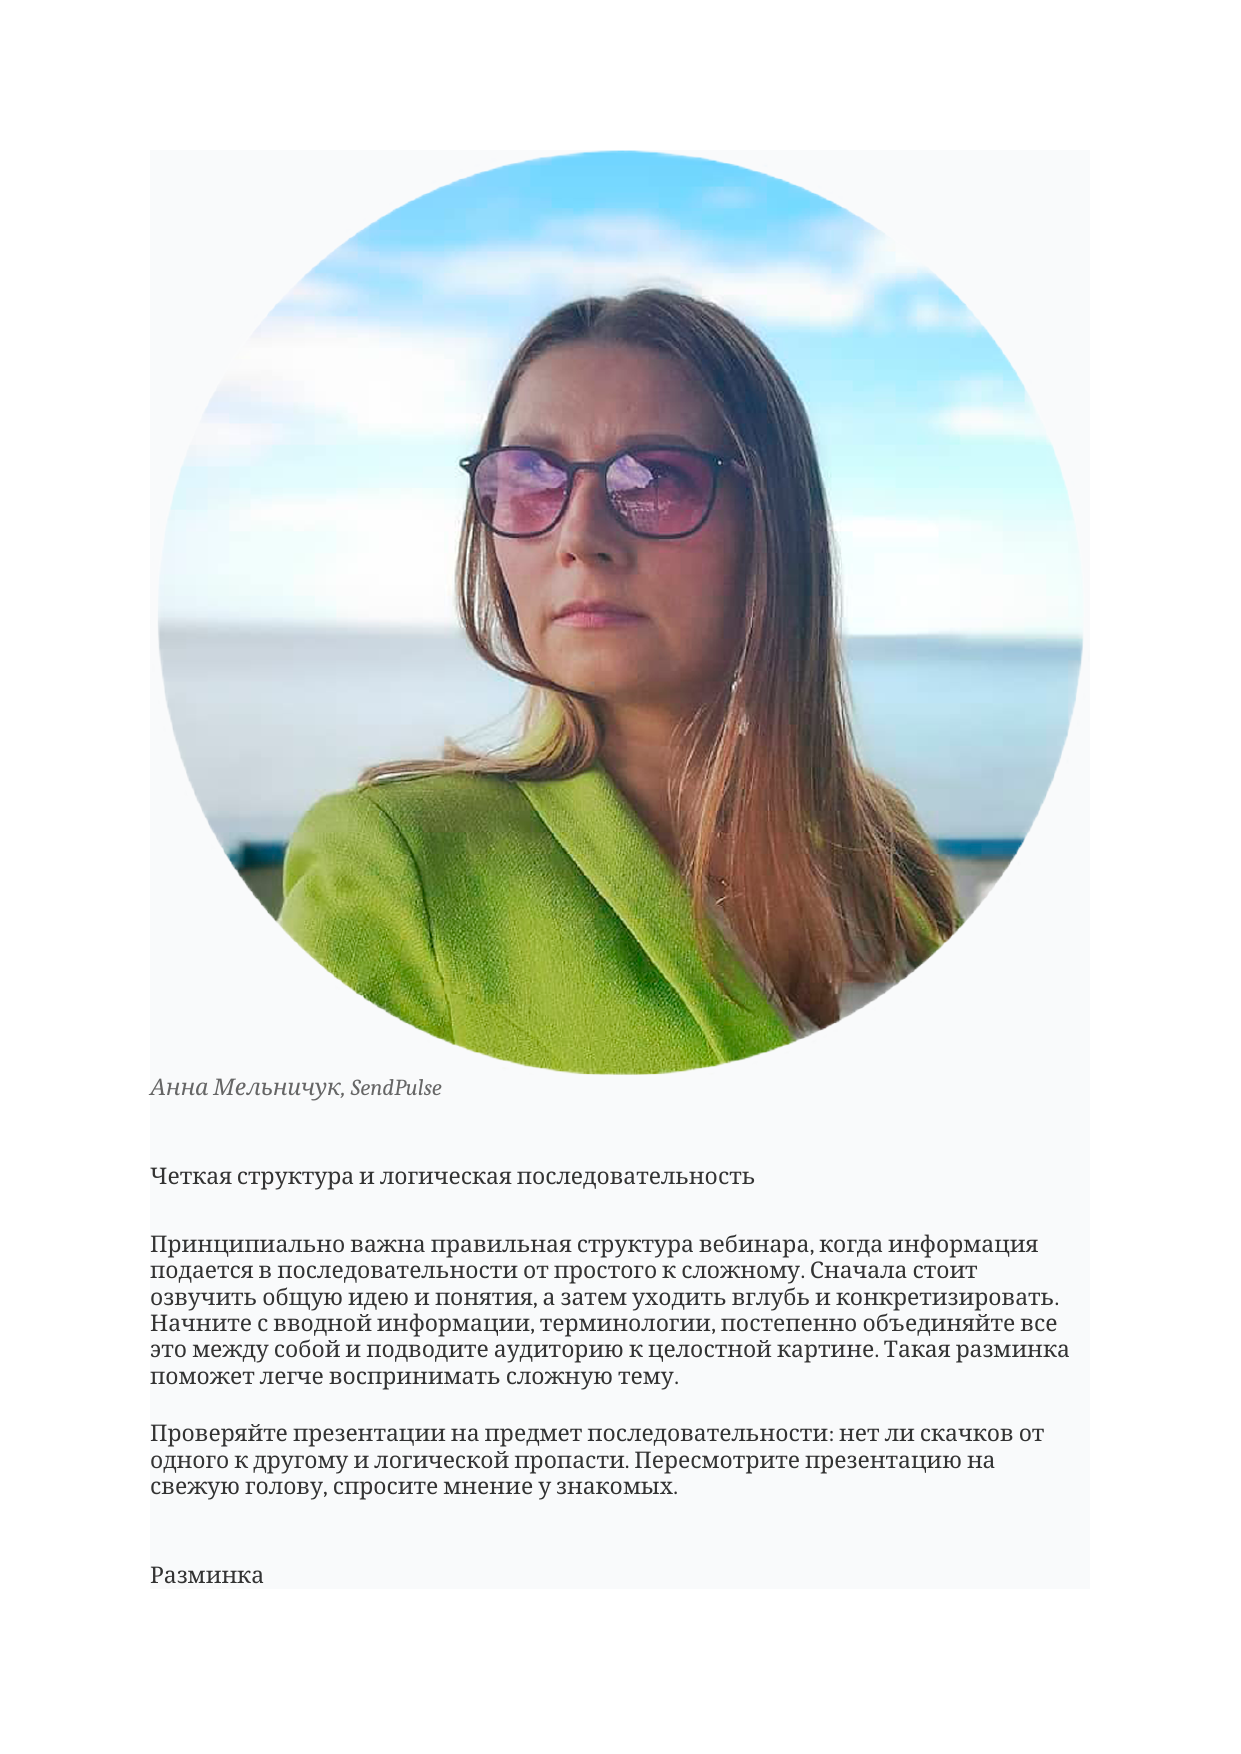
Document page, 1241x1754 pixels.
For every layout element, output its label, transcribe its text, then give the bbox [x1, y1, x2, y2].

picture [150, 150, 1091, 1075]
text Проверяйте презентации на предмет последовательности: нет ли скачков от одного к другому и логической пропасти. Пересмотрите презентацию на свежую голову, спросите мнение у знакомых. [150, 1421, 1090, 1500]
text Принципиально важна правильная структура вебинара, когда информация подается в последовательности от простого к сложному. Сначала стоит озвучить общую идею и понятия, а затем уходить вглубь и конкретизировать. Начните с вводной информации, терминологии, постепенно объединяйте все это между собой и подводите аудиторию к целостной картине. Такая разминка поможет легче воспринимать сложную тему. [150, 1232, 1090, 1390]
subtitle Четкая структура и логическая последовательность [150, 1164, 1090, 1190]
subtitle Разминка [150, 1563, 1090, 1589]
text Анна Мельничук, SendPulse [150, 1075, 1090, 1101]
